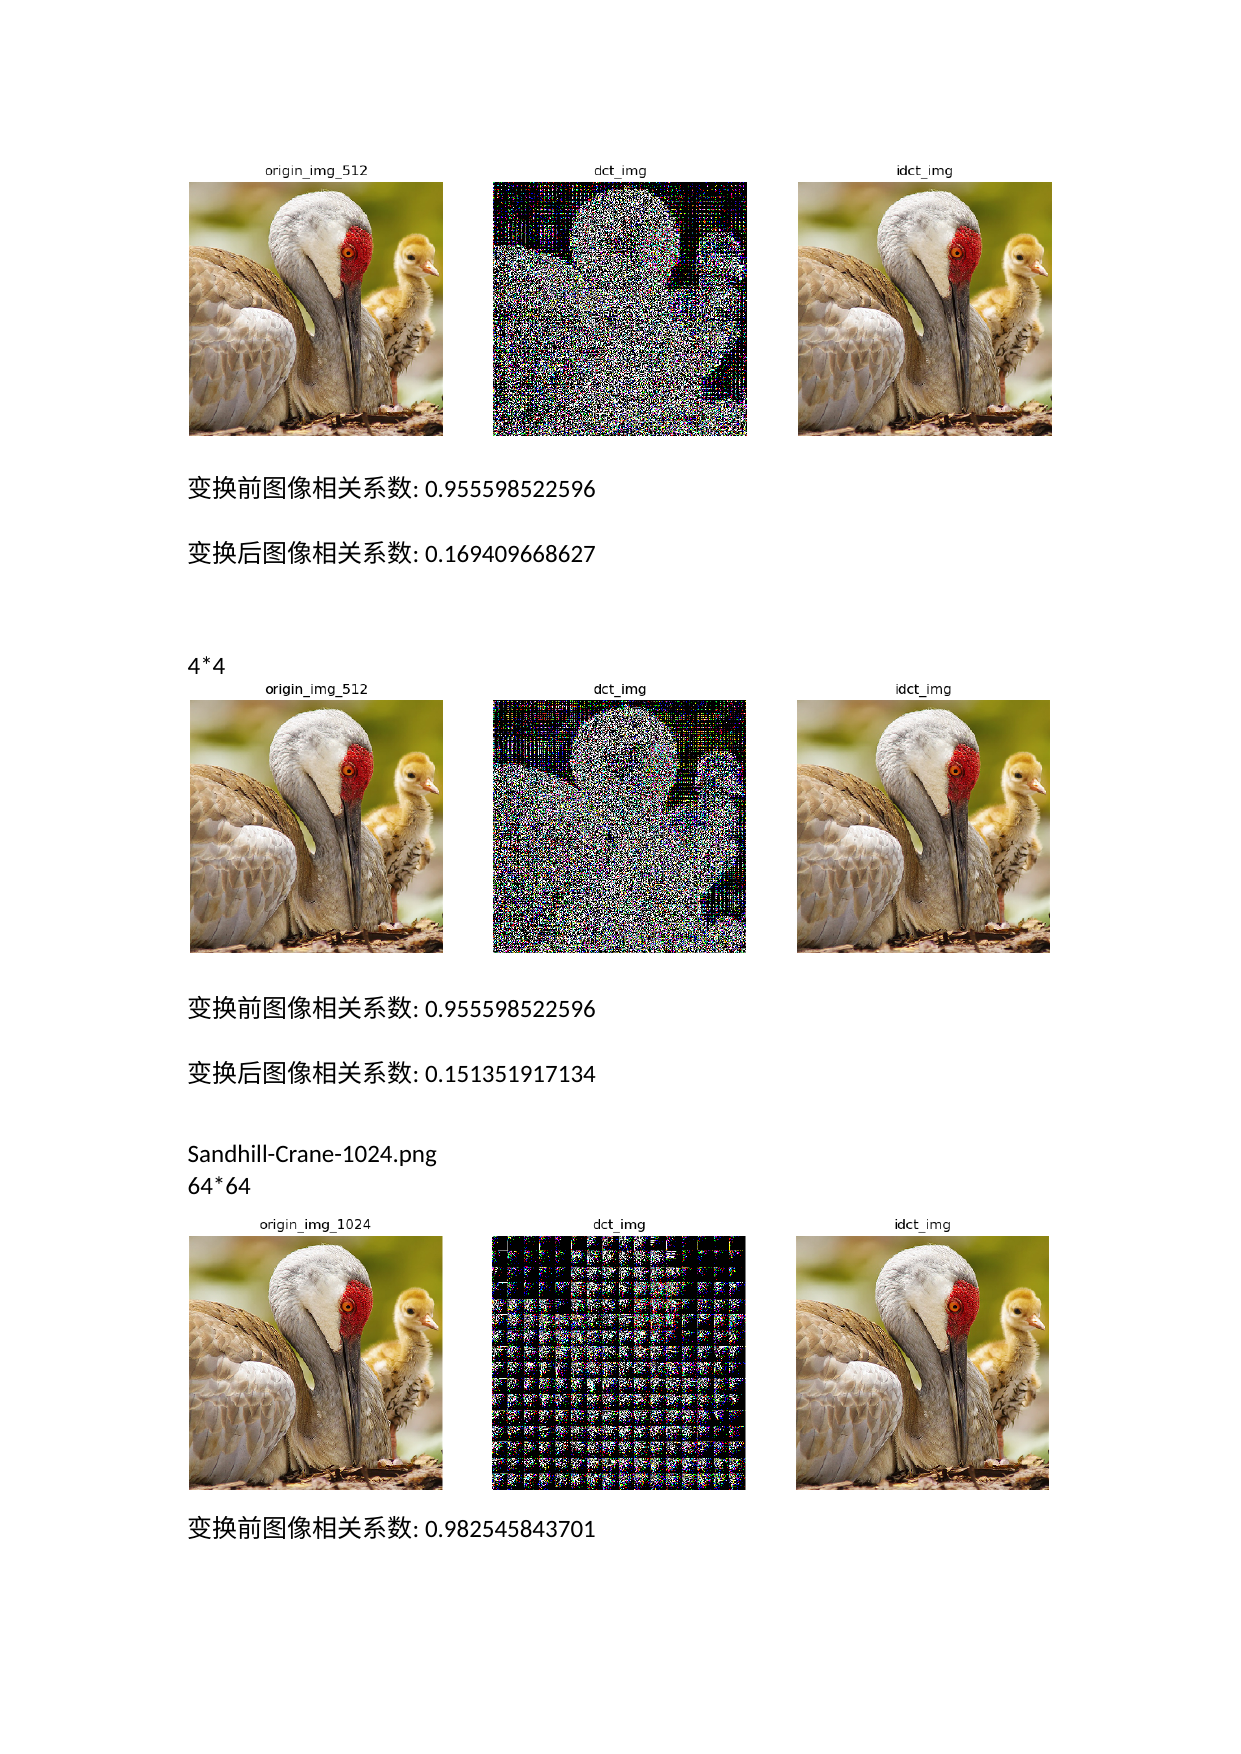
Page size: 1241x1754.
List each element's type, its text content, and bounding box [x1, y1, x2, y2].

text 变换后图像相关系数: 0.169409668627 [187, 519, 1053, 584]
text Sandhill-Crane-1024.png [187, 1137, 1053, 1169]
picture [187, 162, 1053, 439]
text 4*4 [187, 649, 1053, 682]
text 变换前图像相关系数: 0.955598522596 [187, 974, 1053, 1039]
picture [187, 1202, 1053, 1491]
picture [187, 682, 1053, 953]
text 变换后图像相关系数: 0.151351917134 [187, 1039, 1053, 1104]
text 变换前图像相关系数: 0.982545843701 [187, 1494, 1053, 1559]
text 64*64 [187, 1169, 1053, 1202]
text 变换前图像相关系数: 0.955598522596 [187, 454, 1053, 519]
